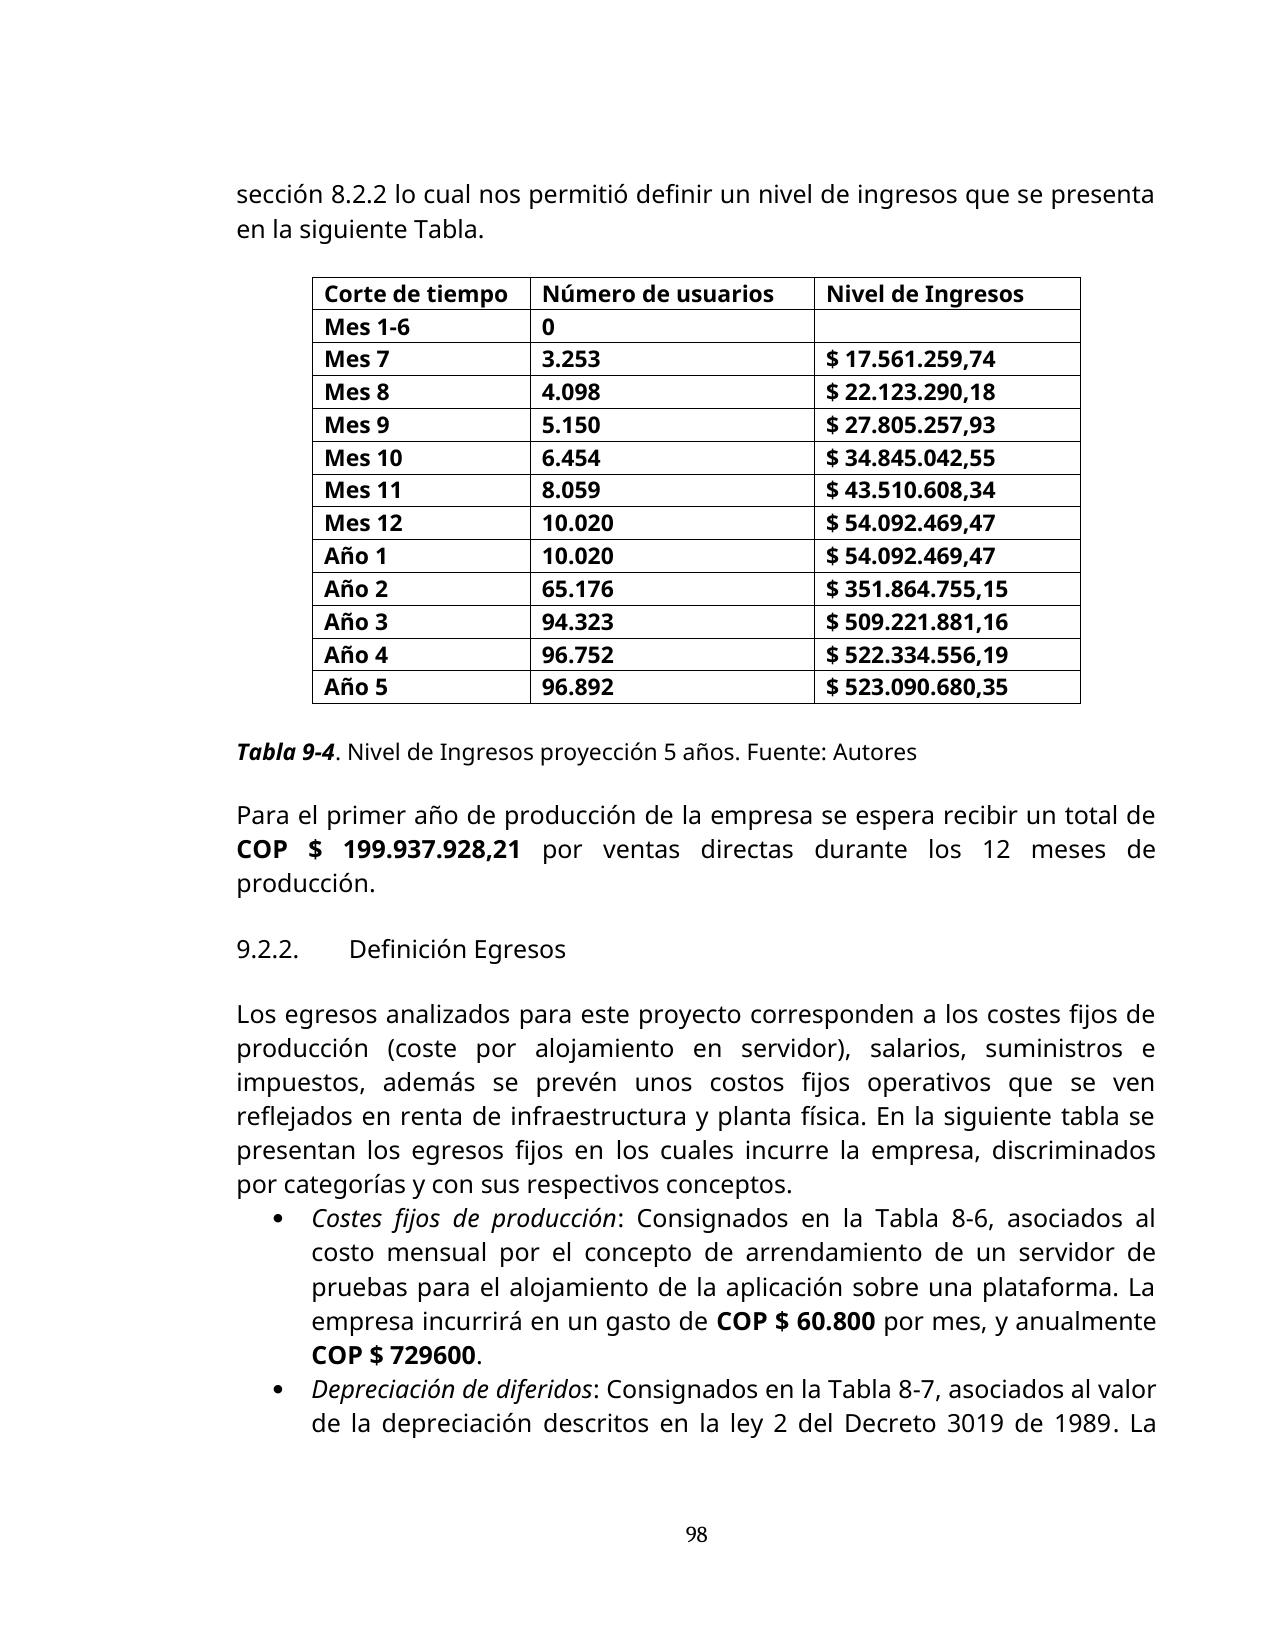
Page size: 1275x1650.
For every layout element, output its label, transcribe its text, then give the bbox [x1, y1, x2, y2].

table_cell 6.454 [531, 442, 814, 473]
table_cell 10.020 [531, 507, 814, 539]
table_header Número de usuarios [531, 278, 814, 309]
table_header Nivel de Ingresos [815, 278, 1080, 309]
table_cell 96.892 [531, 671, 814, 703]
text Tabla 9-4. Nivel de Ingresos proyección 5 años. Fuente: Autores [236, 735, 1157, 767]
table_cell Mes 12 [313, 507, 530, 539]
table_cell Mes 9 [313, 409, 530, 441]
table_cell Mes 7 [313, 343, 530, 375]
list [274, 1371, 1157, 1439]
table_cell Mes 1-6 [313, 310, 530, 342]
table_cell 8.059 [531, 475, 814, 506]
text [236, 177, 1157, 245]
table_cell $ 34.845.042,55 [815, 442, 1080, 473]
table_cell 3.253 [531, 343, 814, 375]
table_cell Mes 10 [313, 442, 530, 473]
table_cell 10.020 [531, 540, 814, 572]
text Para el primer año de producción de la empresa se espera recibir un total de COP $ 199.937.928,21 por ventas directas durante los 12 meses de producción. [236, 798, 1157, 900]
table_cell Año 2 [313, 573, 530, 605]
list Definición Egresos [236, 931, 1157, 965]
table_cell Mes 11 [313, 475, 530, 506]
table_cell 0 [531, 310, 814, 342]
table_cell [815, 310, 1080, 342]
table_cell Año 4 [313, 639, 530, 670]
table_cell Año 5 [313, 671, 530, 703]
table_cell Año 1 [313, 540, 530, 572]
table_cell $ 22.123.290,18 [815, 376, 1080, 408]
table_cell $ 522.334.556,19 [815, 639, 1080, 670]
table_header Corte de tiempo [313, 278, 530, 309]
table_cell $ 54.092.469,47 [815, 540, 1080, 572]
table_cell 65.176 [531, 573, 814, 605]
table_cell 4.098 [531, 376, 814, 408]
table_cell Mes 8 [313, 376, 530, 408]
table_cell 94.323 [531, 606, 814, 637]
table_cell $ 523.090.680,35 [815, 671, 1080, 703]
table_cell $ 43.510.608,34 [815, 475, 1080, 506]
table_cell $ 351.864.755,15 [815, 573, 1080, 605]
table_cell $ 54.092.469,47 [815, 507, 1080, 539]
list Costes fijos de producción: Consignados en la Tabla 8-6, asociados al costo mensual por el concepto de arrendamiento de un servidor de pruebas para el alojamiento de la aplicación sobre una plataforma. La empresa incurrirá en un gasto de COP $ 60.800 por mes, y anualmente COP $ 729600. [274, 1201, 1157, 1371]
text Los egresos analizados para este proyecto corresponden a los costes fijos de producción (coste por alojamiento en servidor), salarios, suministros e impuestos, además se prevén unos costos fijos operativos que se ven reflejados en renta de infraestructura y planta física. En la siguiente tabla se presentan los egresos fijos en los cuales incurre la empresa, discriminados por categorías y con sus respectivos conceptos. [236, 997, 1157, 1201]
table_cell Año 3 [313, 606, 530, 637]
table_cell $ 27.805.257,93 [815, 409, 1080, 441]
table_cell $ 509.221.881,16 [815, 606, 1080, 637]
table_cell 5.150 [531, 409, 814, 441]
table_cell 96.752 [531, 639, 814, 670]
table_cell $ 17.561.259,74 [815, 343, 1080, 375]
